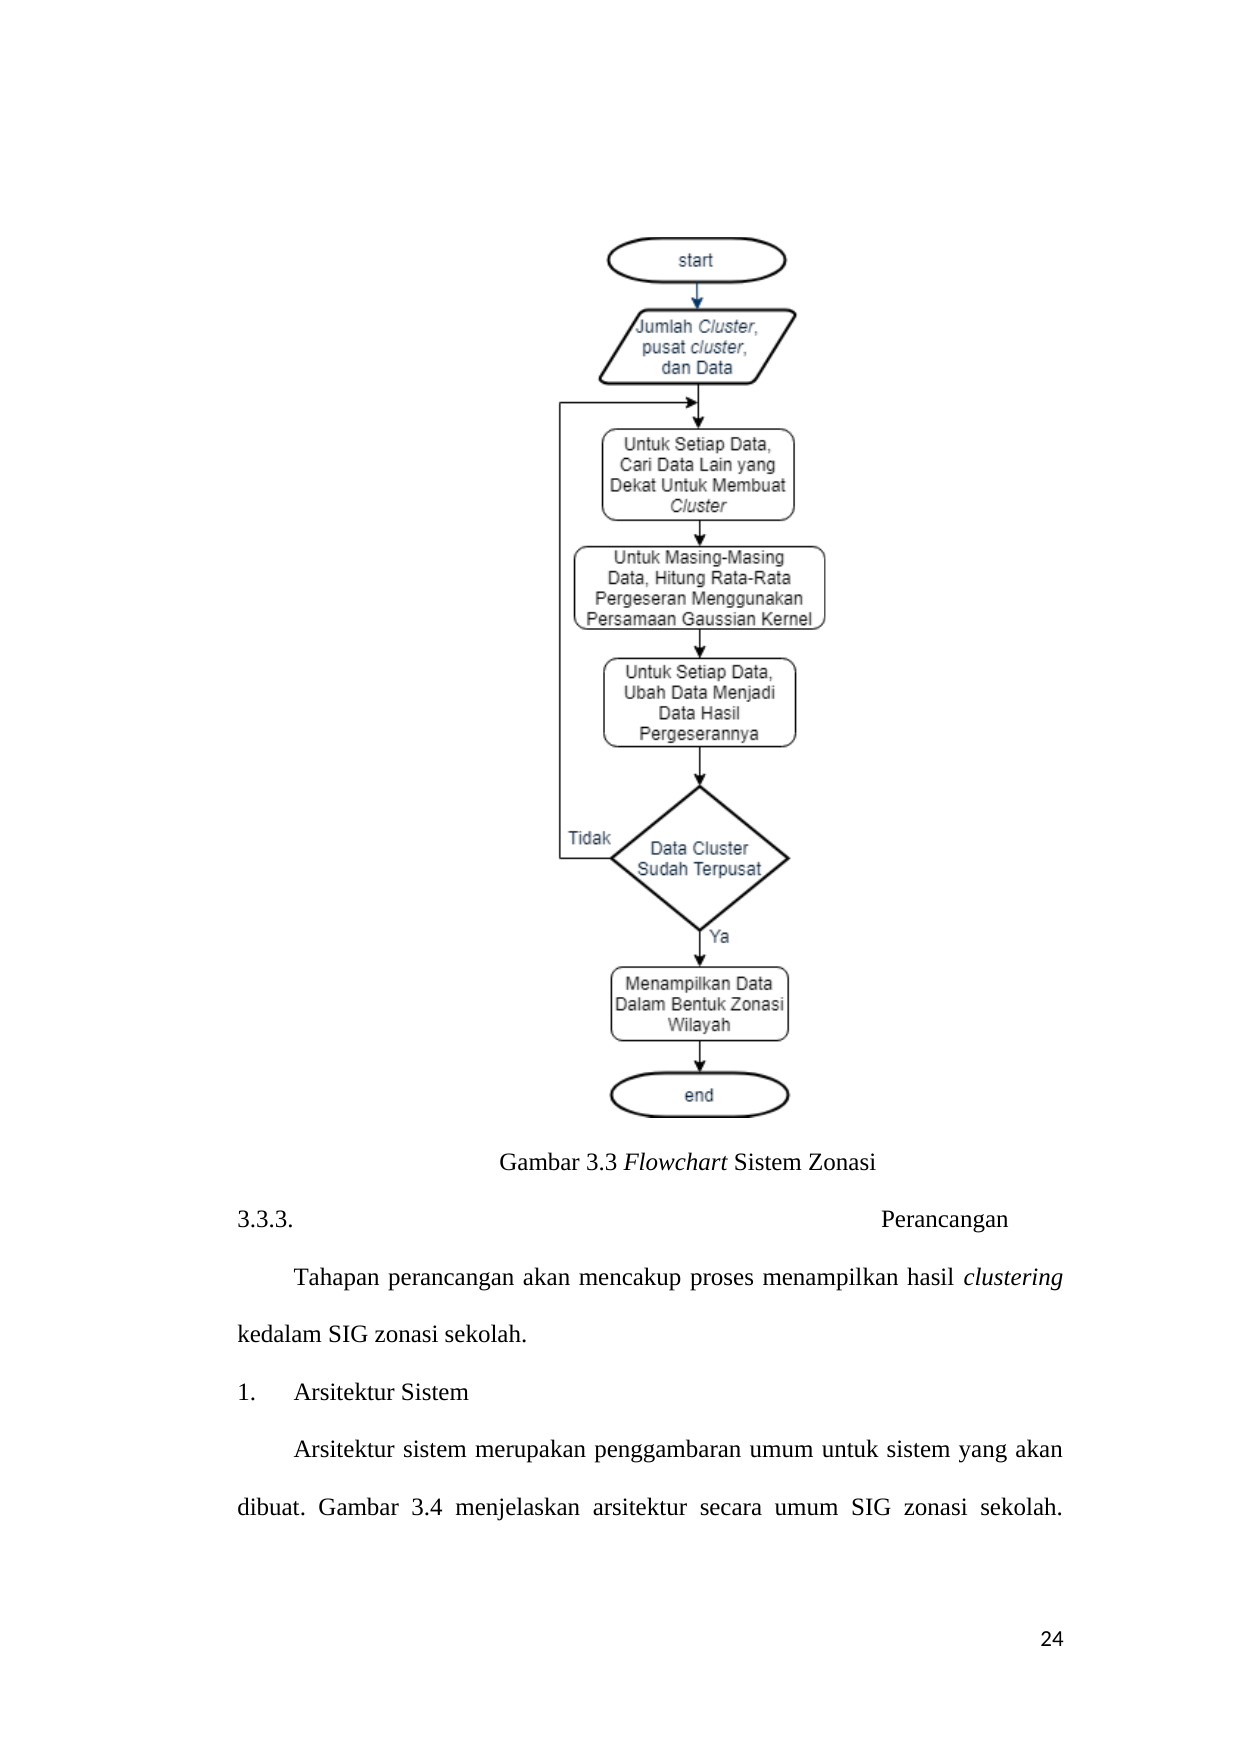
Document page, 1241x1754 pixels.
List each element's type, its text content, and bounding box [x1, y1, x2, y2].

picture [549, 237, 826, 1118]
list Gambar 3.3 Flowchart Sistem Zonasi [312, 1147, 1063, 1175]
list Perancangan [237, 1204, 1063, 1233]
list Tahapan perancangan akan mencakup proses menampilkan hasil clustering kedalam SIG zonasi sekolah. [237, 1262, 1063, 1348]
list Arsitektur Sistem [237, 1377, 1063, 1405]
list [237, 1434, 1063, 1520]
